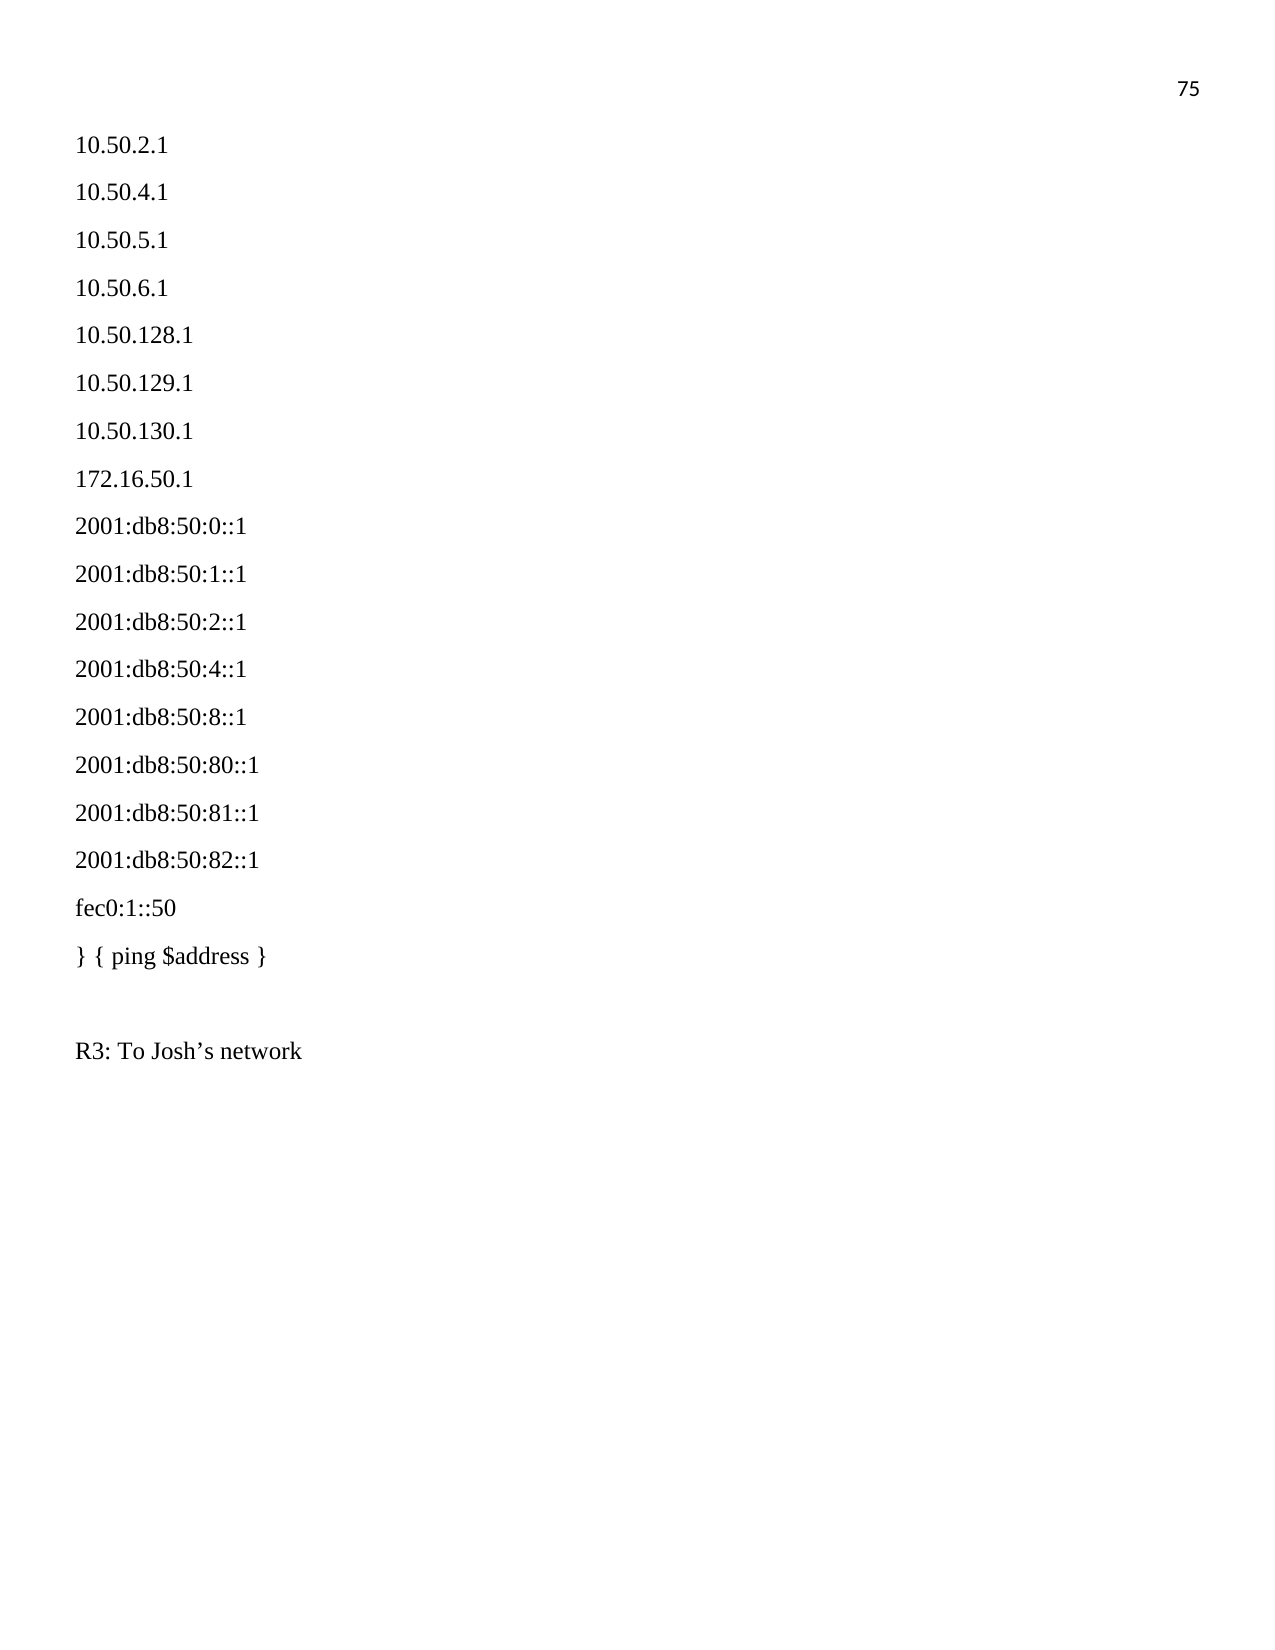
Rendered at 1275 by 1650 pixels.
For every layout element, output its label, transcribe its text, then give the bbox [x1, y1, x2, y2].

text 10.50.2.1 [75, 130, 1200, 158]
text } { ping $address } [75, 941, 1200, 969]
text 10.50.5.1 [75, 225, 1200, 254]
text 10.50.129.1 [75, 368, 1200, 397]
text 10.50.4.1 [75, 177, 1200, 206]
text 2001:db8:50:82::1 [75, 845, 1200, 874]
text 2001:db8:50:1::1 [75, 559, 1200, 588]
text fec0:1::50 [75, 893, 1200, 922]
text 2001:db8:50:80::1 [75, 750, 1200, 779]
text R3: To Josh’s network [75, 1036, 1200, 1065]
text 172.16.50.1 [75, 464, 1200, 492]
text 2001:db8:50:4::1 [75, 654, 1200, 683]
text 10.50.128.1 [75, 321, 1200, 349]
text 2001:db8:50:81::1 [75, 798, 1200, 826]
text 2001:db8:50:8::1 [75, 702, 1200, 731]
text 10.50.6.1 [75, 273, 1200, 302]
text 2001:db8:50:2::1 [75, 607, 1200, 636]
text 10.50.130.1 [75, 416, 1200, 445]
text 2001:db8:50:0::1 [75, 511, 1200, 540]
